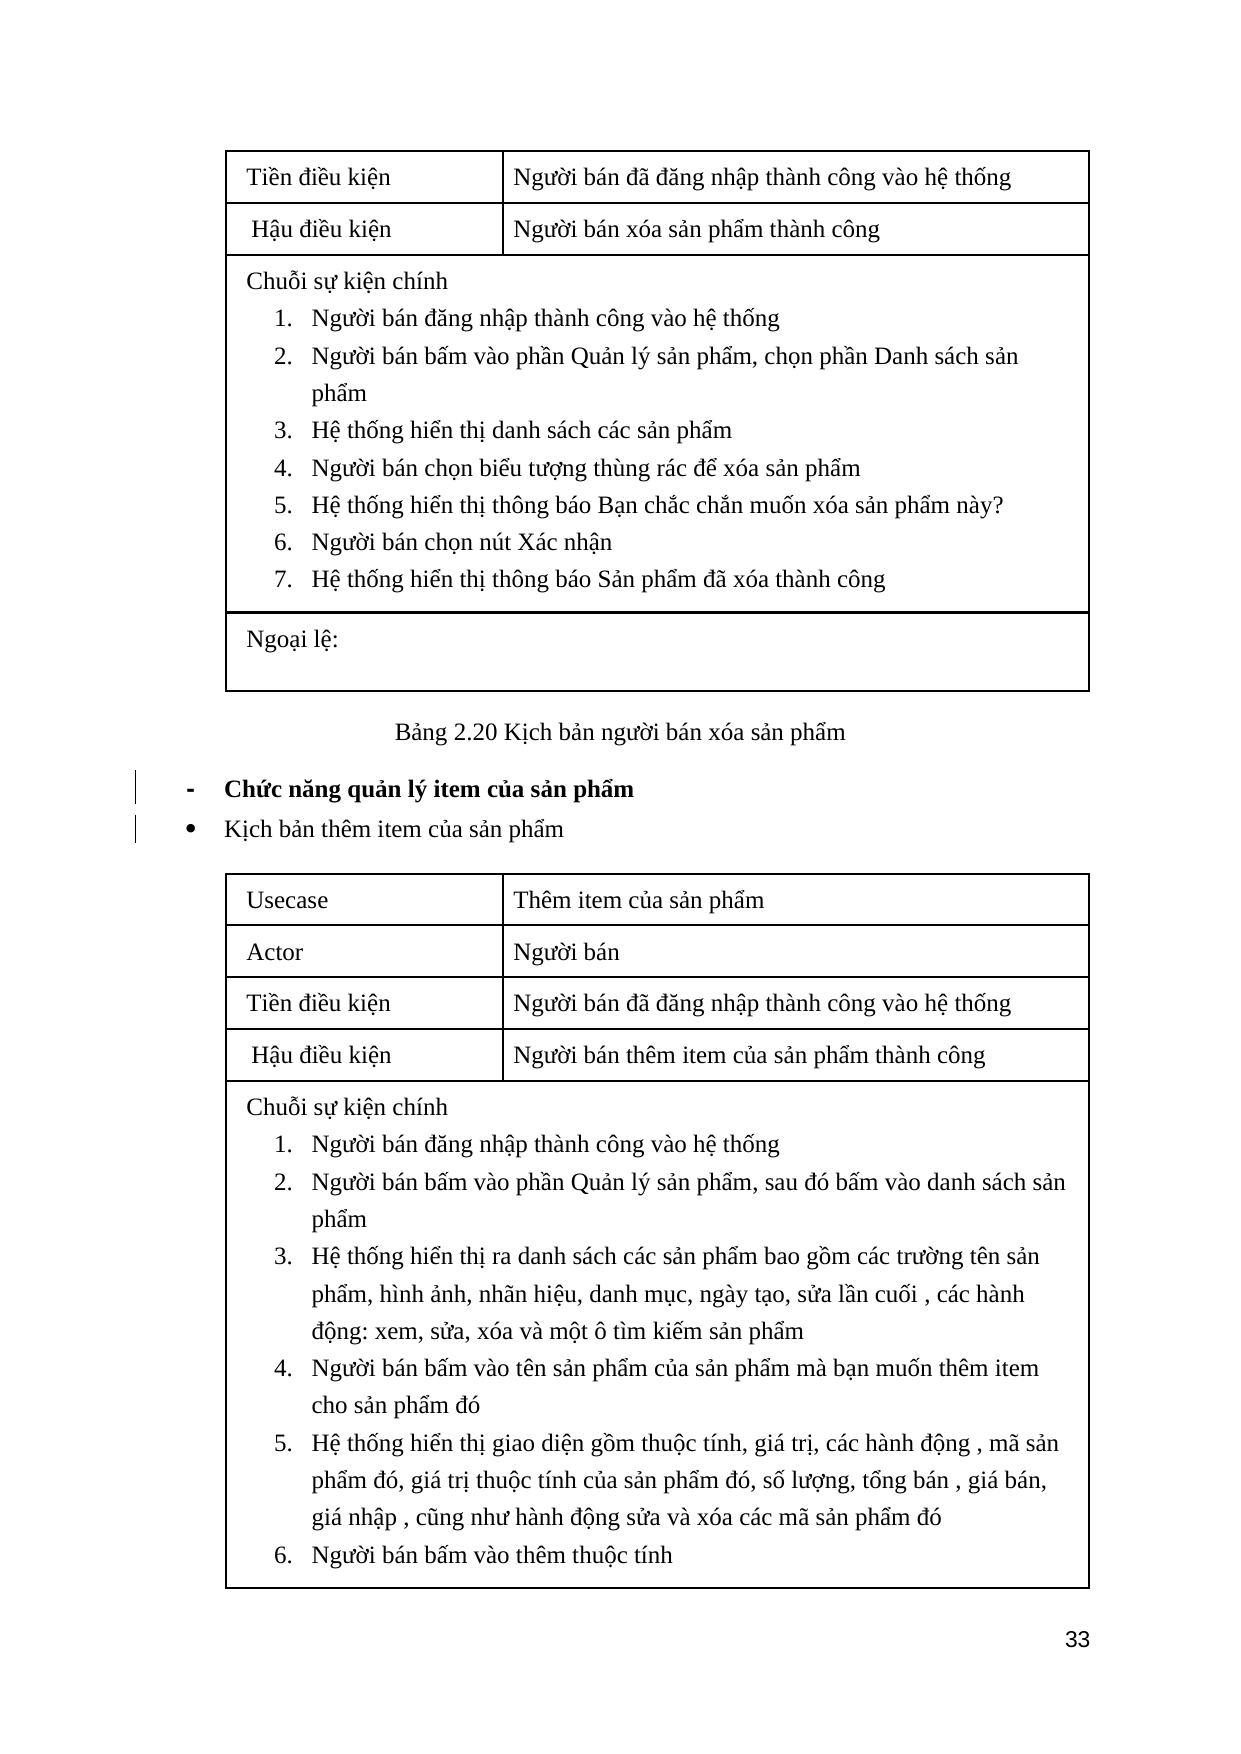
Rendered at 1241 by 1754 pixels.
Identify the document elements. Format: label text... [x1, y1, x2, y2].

table_cell Tiền điều kiện [227, 152, 502, 202]
table_cell Chuỗi sự kiện chính Người bán đăng nhập thành công vào hệ thống Người bán bấm vào phần Quản lý sản phẩm, chọn phần Danh sách sản phẩm Hệ thống hiển thị danh sách các sản phẩm Người bán chọn biểu tượng thùng rác để xóa sản phẩm Hệ thống hiển thị thông báo Bạn chắc chắn muốn xóa sản phẩm này? Người bán chọn nút Xác nhận Hệ thống hiển thị thông báo Sản phẩm đã xóa thành công [227, 256, 1088, 611]
table_header Usecase [227, 875, 502, 924]
table_cell Người bán xóa sản phẩm thành công [504, 204, 1088, 254]
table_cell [227, 1082, 1088, 1587]
table_cell Người bán đã đăng nhập thành công vào hệ thống [504, 152, 1088, 202]
text Bảng 2.20 Kịch bản người bán xóa sản phẩm [150, 717, 1090, 745]
table_header Thêm item của sản phẩm [504, 875, 1088, 924]
table_cell Người bán thêm item của sản phẩm thành công [504, 1030, 1088, 1080]
table_cell Actor [227, 926, 502, 976]
table_cell Hậu điều kiện [227, 1030, 502, 1080]
table_cell Người bán [504, 926, 1088, 976]
table_cell Ngoại lệ: [227, 614, 1088, 689]
list Kịch bản thêm item của sản phẩm [186, 814, 1090, 843]
list Chức năng quản lý item của sản phẩm [186, 770, 1090, 804]
table_cell Tiền điều kiện [227, 978, 502, 1028]
table_cell Hậu điều kiện [227, 204, 502, 254]
table_cell Người bán đã đăng nhập thành công vào hệ thống [504, 978, 1088, 1028]
